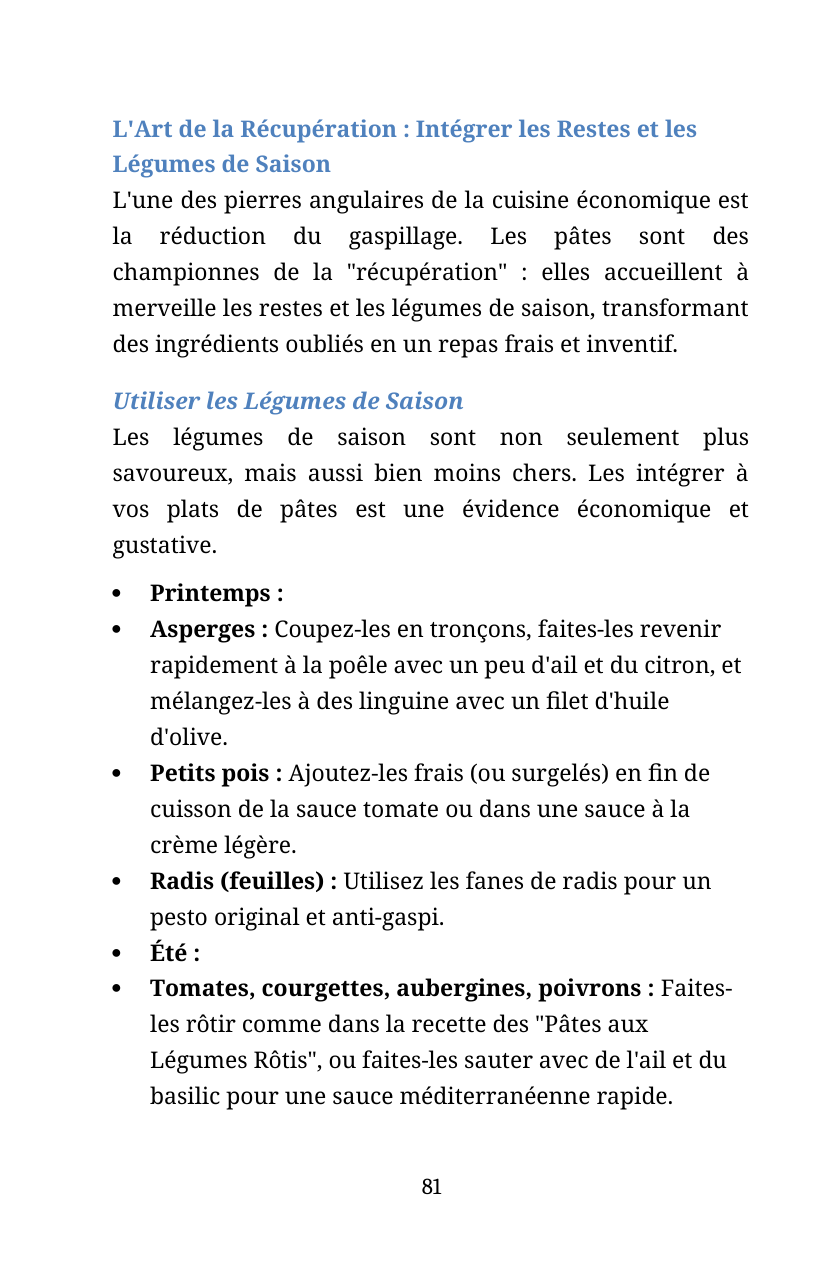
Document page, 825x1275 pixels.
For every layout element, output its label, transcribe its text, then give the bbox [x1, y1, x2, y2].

list Radis (feuilles) : Utilisez les fanes de radis pour un pesto original et anti-gaspi. [112, 864, 750, 932]
text Les légumes de saison sont non seulement plus savoureux, mais aussi bien moins chers. Les intégrer à vos plats de pâtes est une évidence économique et gustative. [112, 421, 750, 560]
list Été : [112, 936, 750, 968]
list Petits pois : Ajoutez-les frais (ou surgelés) en fin de cuisson de la sauce tomate ou dans une sauce à la crème légère. [112, 757, 750, 860]
list Tomates, courgettes, aubergines, poivrons : Faites-les rôtir comme dans la recette des "Pâtes aux Légumes Rôtis", ou faites-les sauter avec de l'ail et du basilic pour une sauce méditerranéenne rapide. [112, 972, 750, 1111]
subtitle Utiliser les Légumes de Saison [112, 385, 750, 416]
list Printemps : [112, 577, 750, 608]
text L'une des pierres angulaires de la cuisine économique est la réduction du gaspillage. Les pâtes sont des championnes de la "récupération" : elles accueillent à merveille les restes et les légumes de saison, transformant des ingrédients oubliés en un repas frais et inventif. [112, 184, 750, 359]
list Asperges : Coupez-les en tronçons, faites-les revenir rapidement à la poêle avec un peu d'ail et du citron, et mélangez-les à des linguine avec un filet d'huile d'olive. [112, 613, 750, 752]
subtitle L'Art de la Récupération : Intégrer les Restes et les Légumes de Saison [112, 112, 750, 180]
